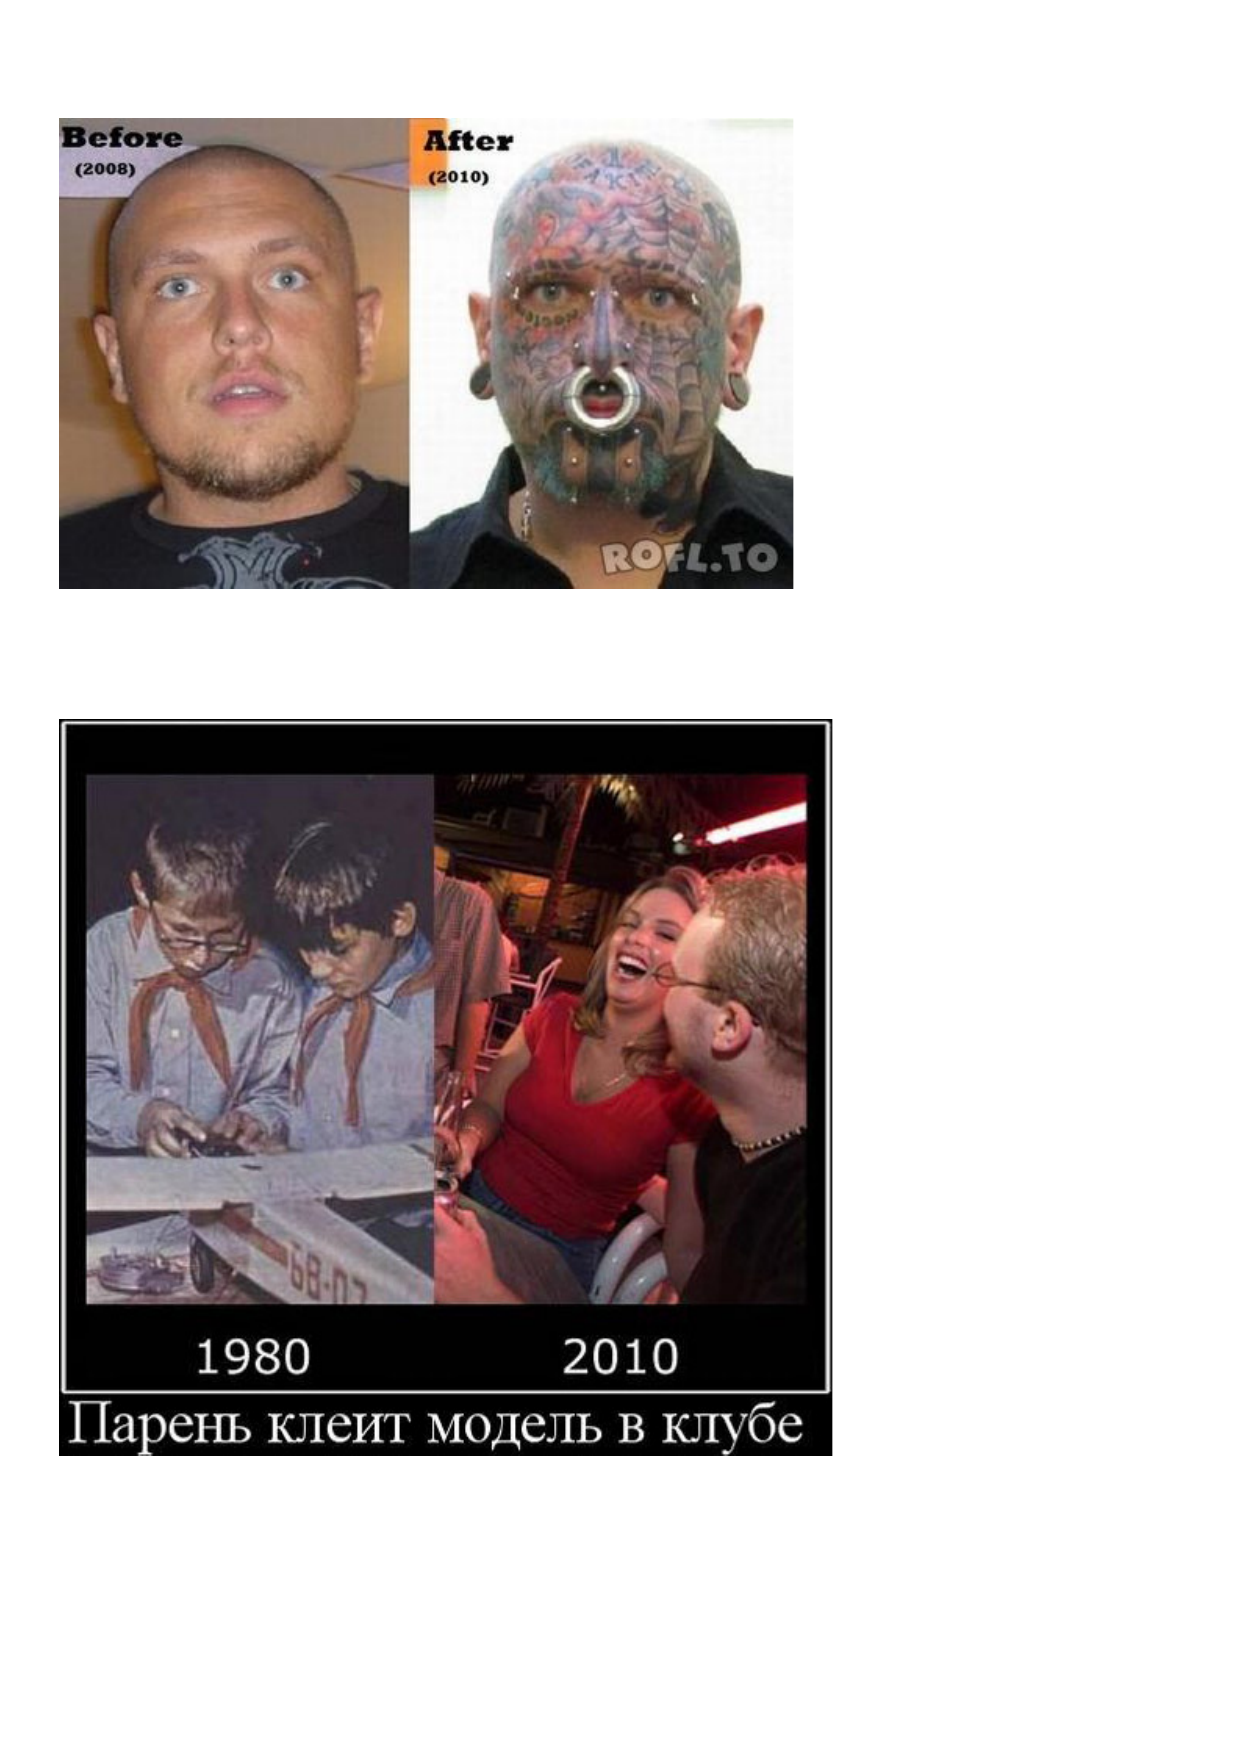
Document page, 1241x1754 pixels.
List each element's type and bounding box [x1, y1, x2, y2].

picture [59, 118, 794, 589]
picture [59, 719, 833, 1456]
